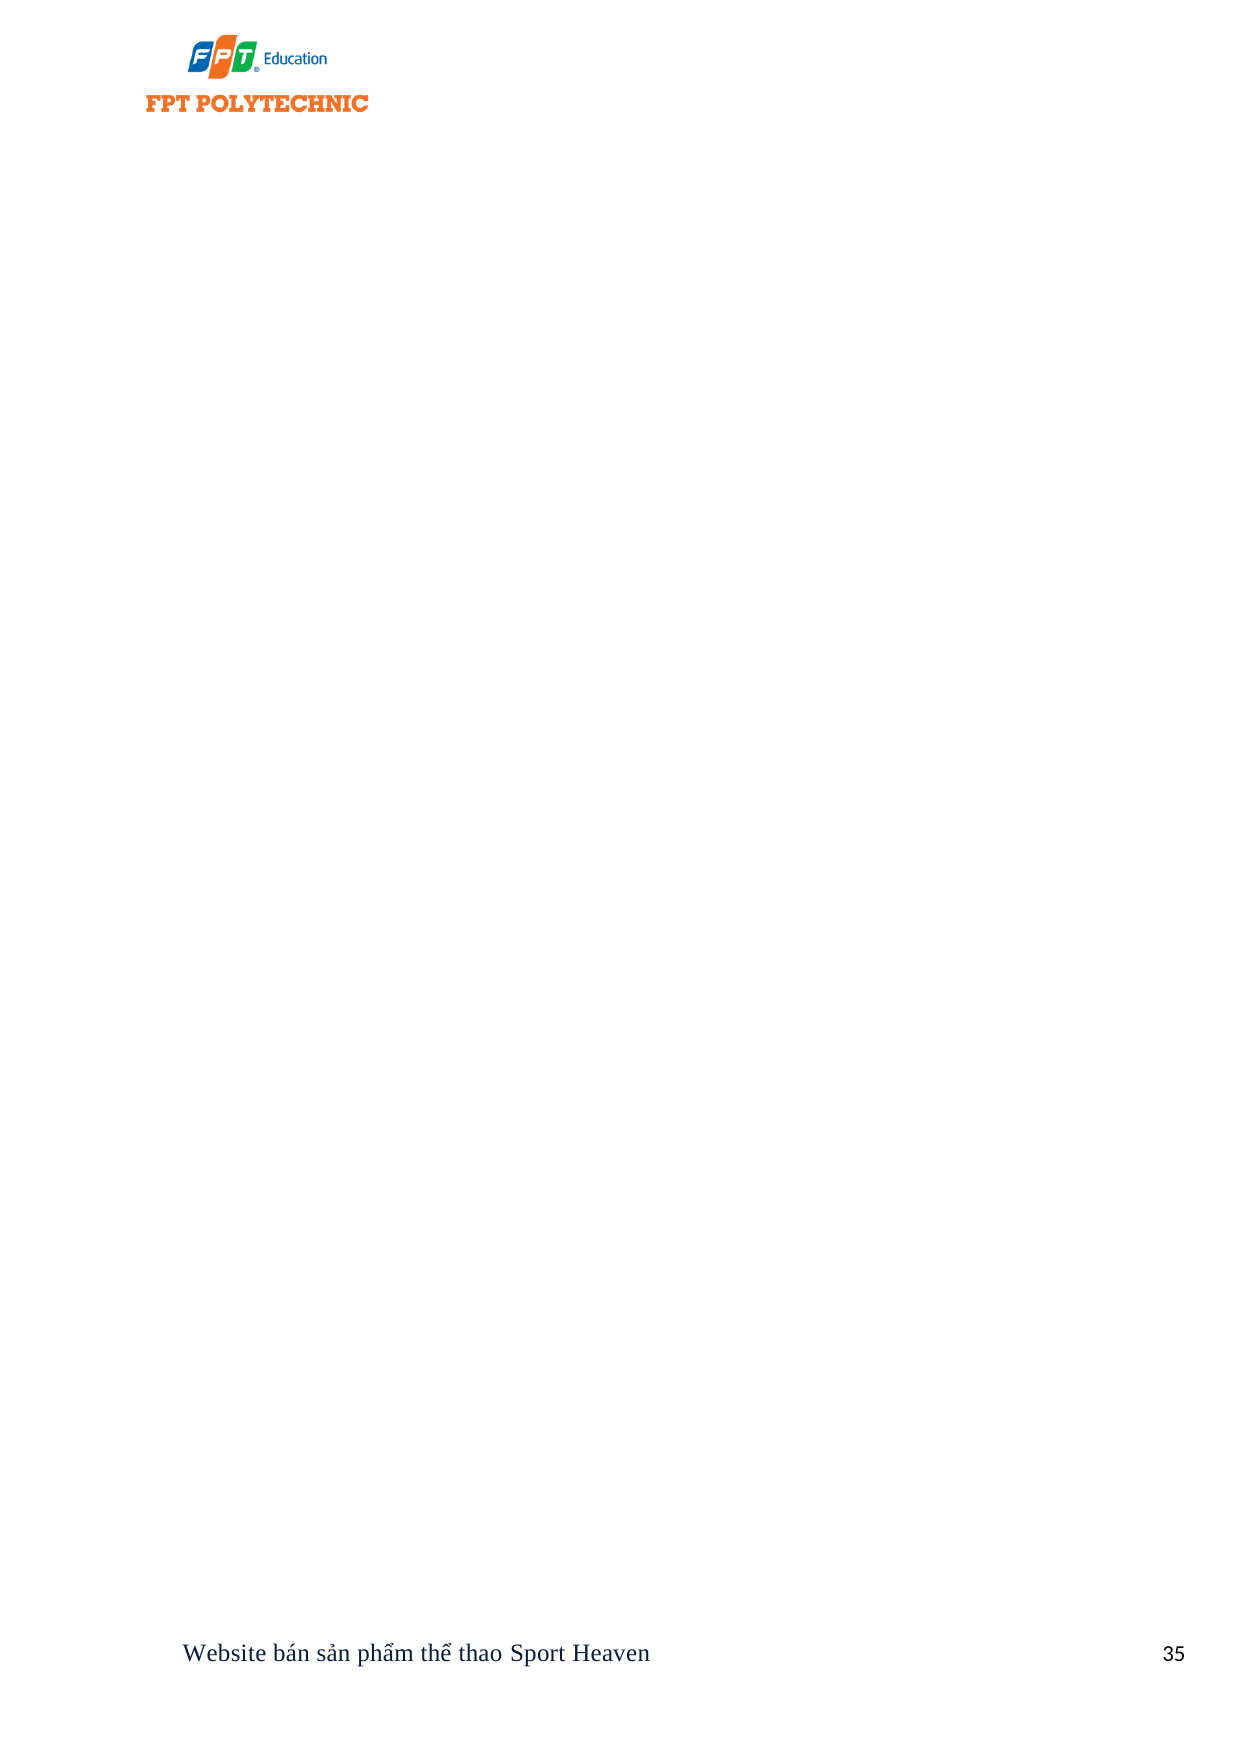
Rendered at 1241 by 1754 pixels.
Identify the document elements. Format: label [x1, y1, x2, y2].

picture [138, 27, 376, 119]
